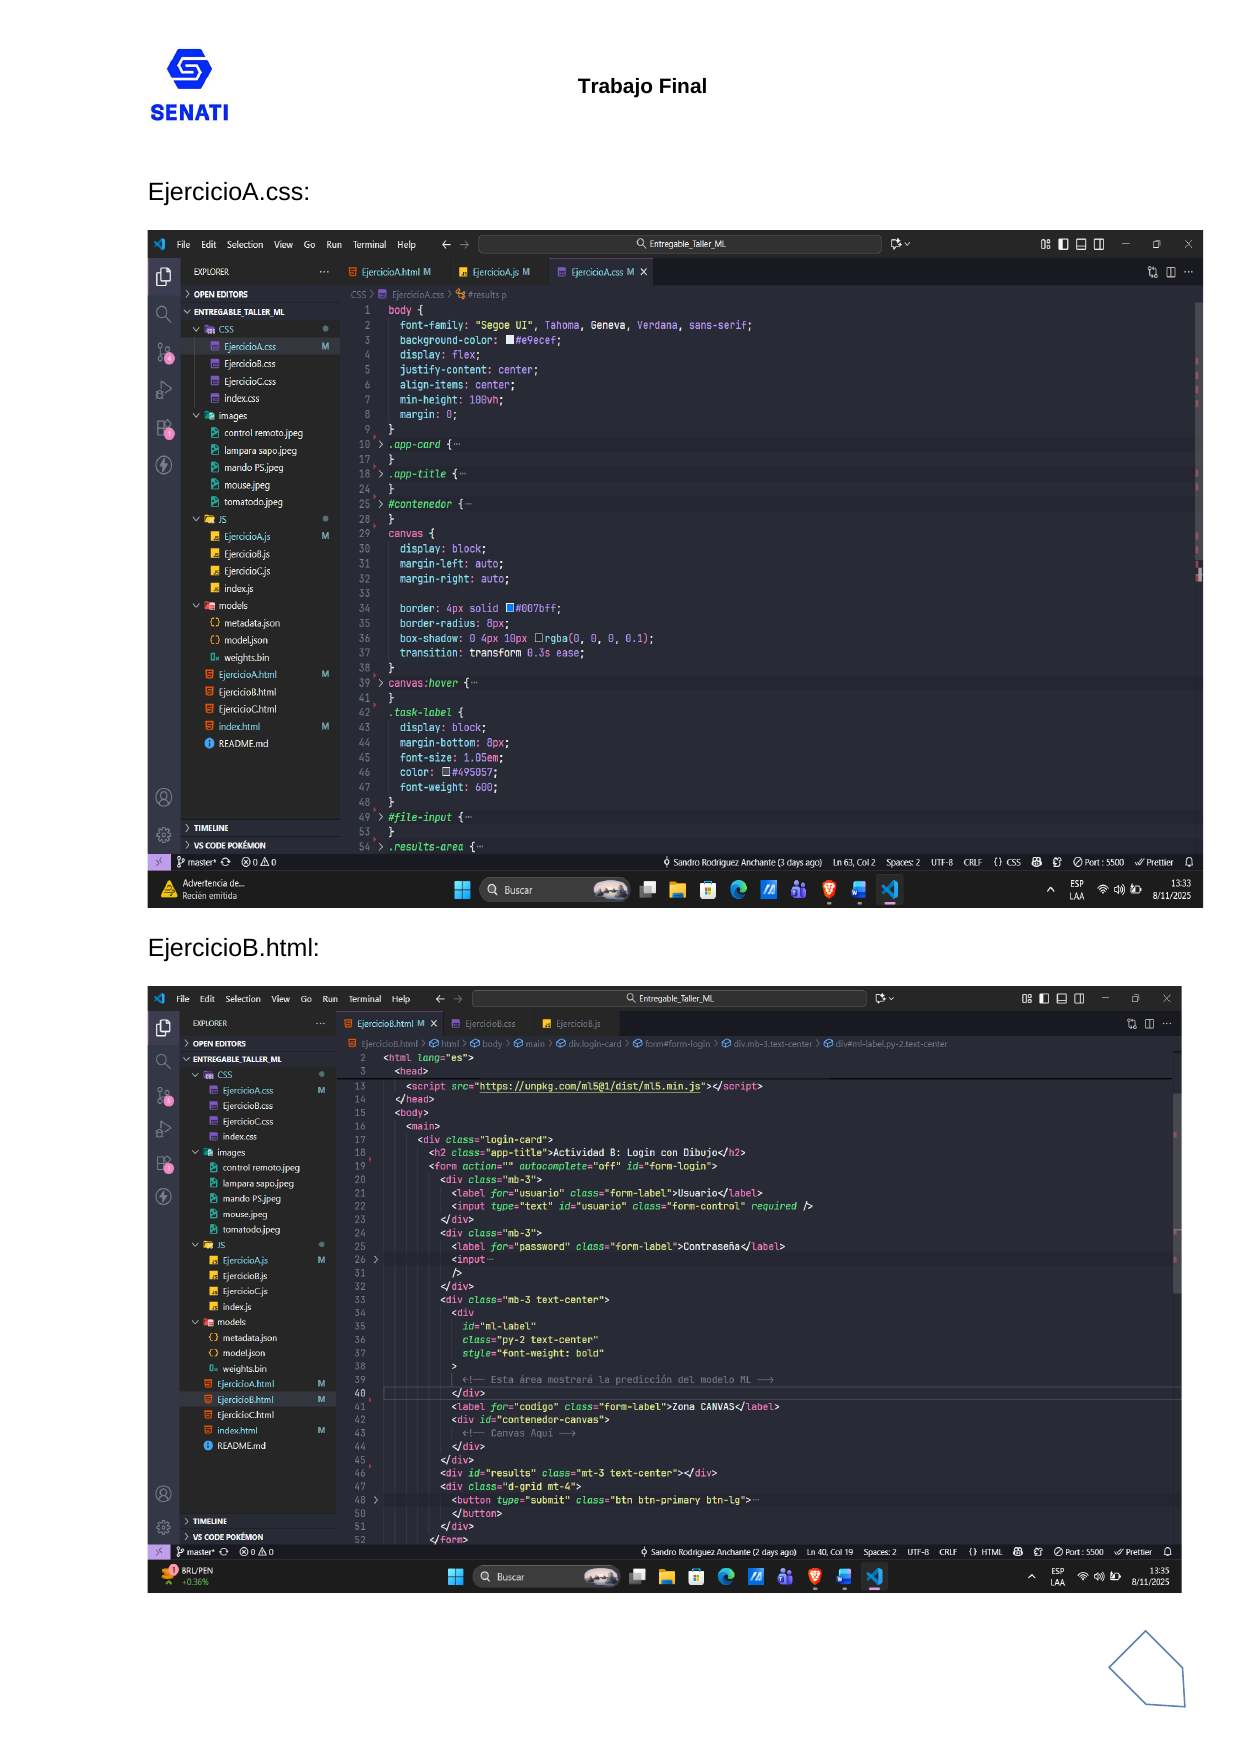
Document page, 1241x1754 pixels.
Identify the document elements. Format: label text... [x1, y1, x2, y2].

picture [147, 230, 1204, 908]
picture [147, 986, 1182, 1593]
text EjercicioA.css: [148, 176, 1137, 205]
text EjercicioB.html: [148, 933, 1137, 962]
picture [147, 46, 231, 124]
